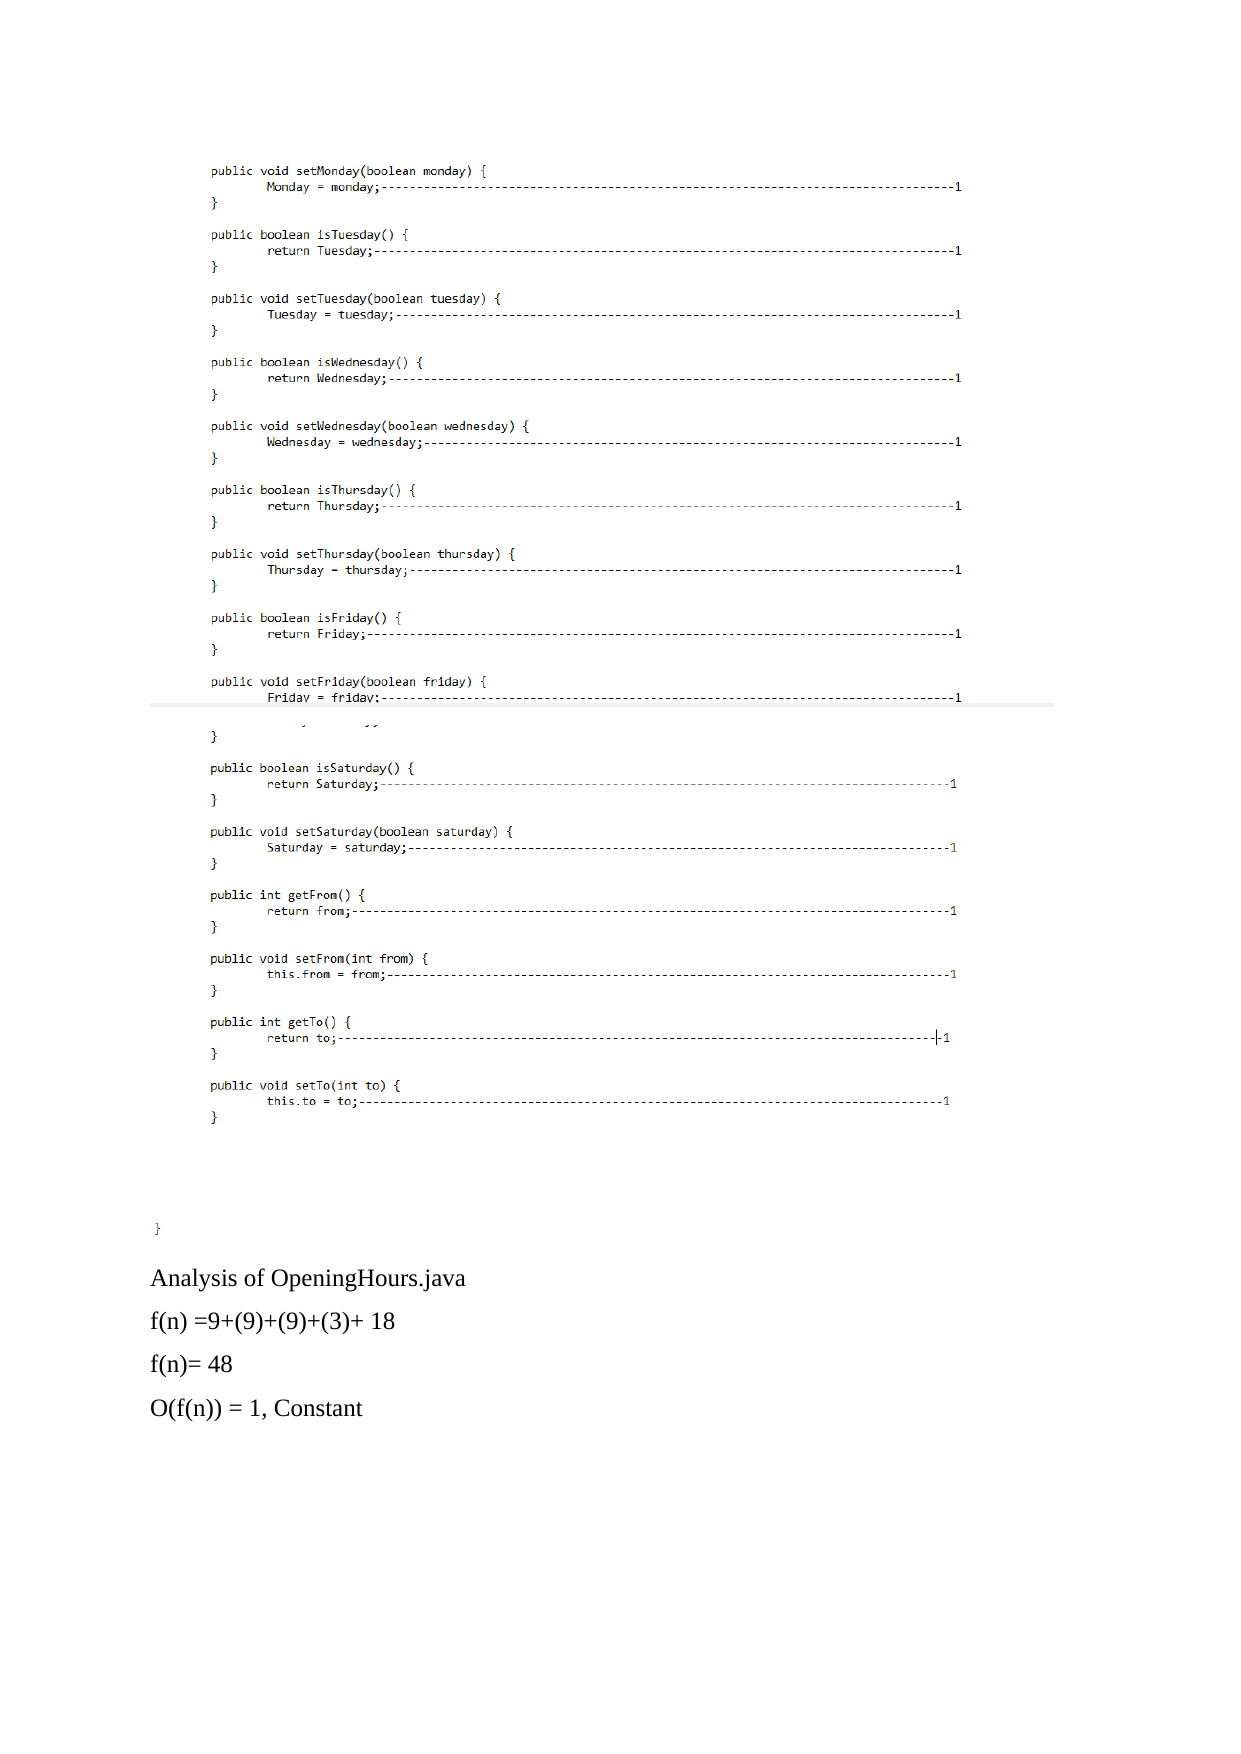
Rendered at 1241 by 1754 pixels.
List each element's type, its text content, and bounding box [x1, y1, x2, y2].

text Analysis of OpeningHours.java [150, 1263, 1090, 1292]
picture [150, 150, 1054, 707]
text f(n) =9+(9)+(9)+(3)+ 18 [150, 1306, 1090, 1335]
picture [150, 725, 1072, 1245]
text f(n)= 48 [150, 1349, 1090, 1378]
text O(f(n)) = 1, Constant [150, 1393, 1090, 1421]
